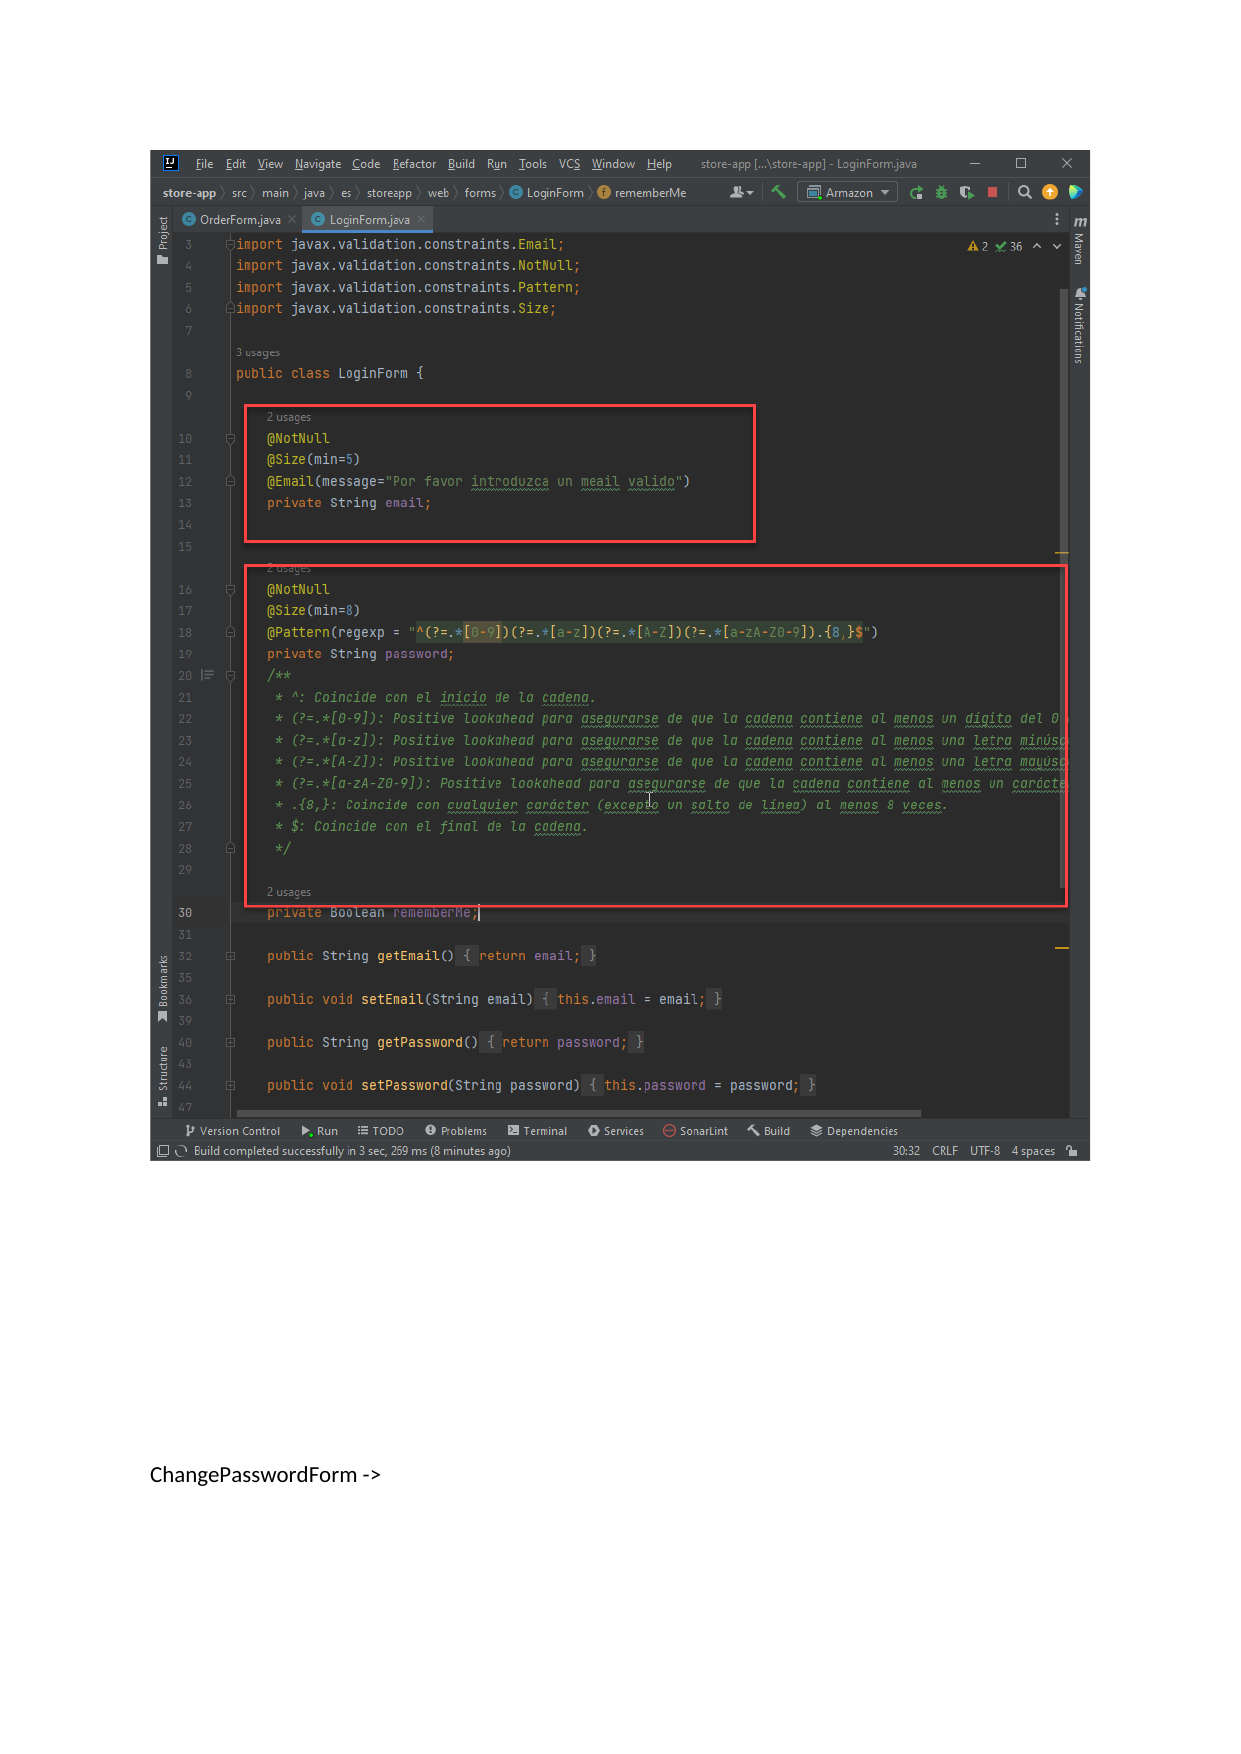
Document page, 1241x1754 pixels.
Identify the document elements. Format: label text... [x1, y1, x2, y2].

text ChangePasswordForm -> [150, 1460, 1090, 1488]
picture [150, 150, 1091, 1161]
